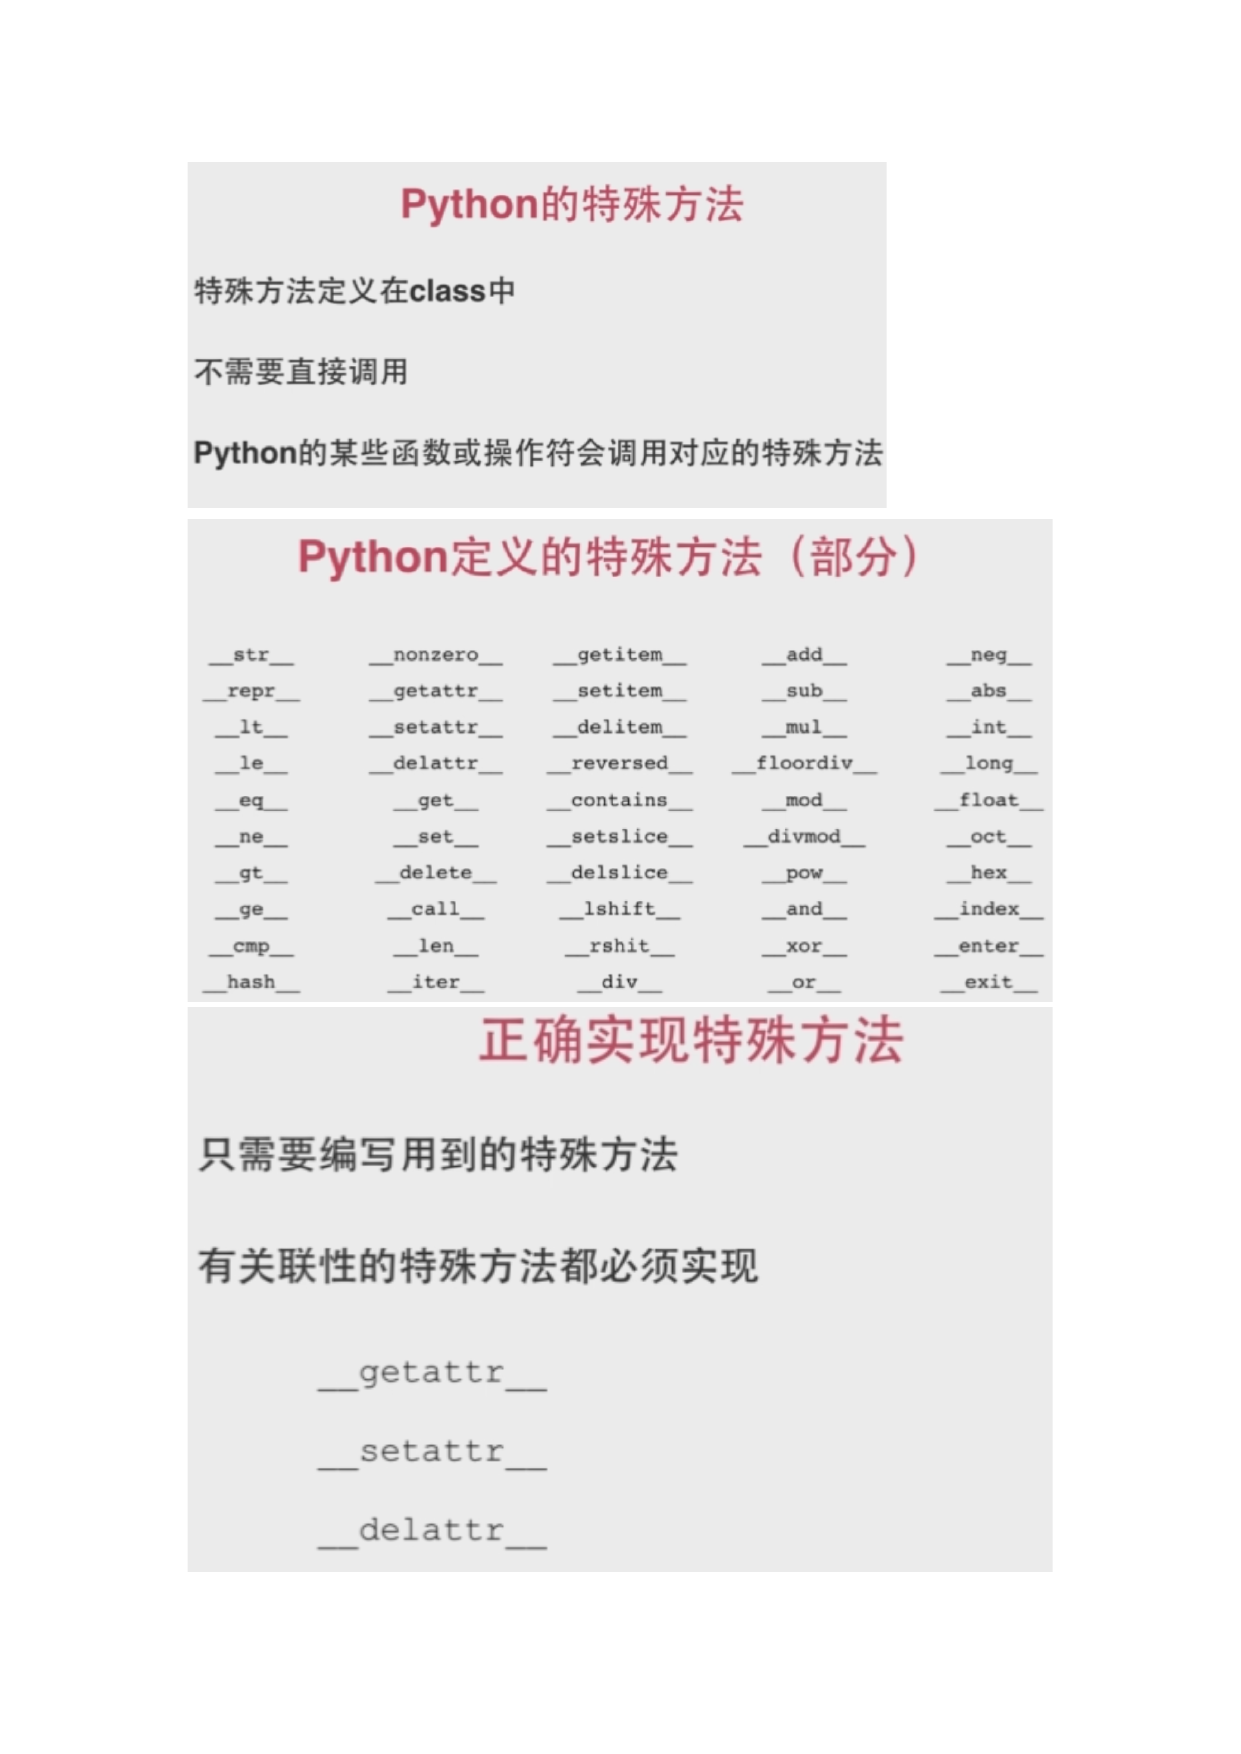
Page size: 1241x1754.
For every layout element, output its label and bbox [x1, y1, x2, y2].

picture [187, 162, 887, 508]
picture [187, 1007, 1053, 1572]
picture [187, 519, 1053, 1002]
